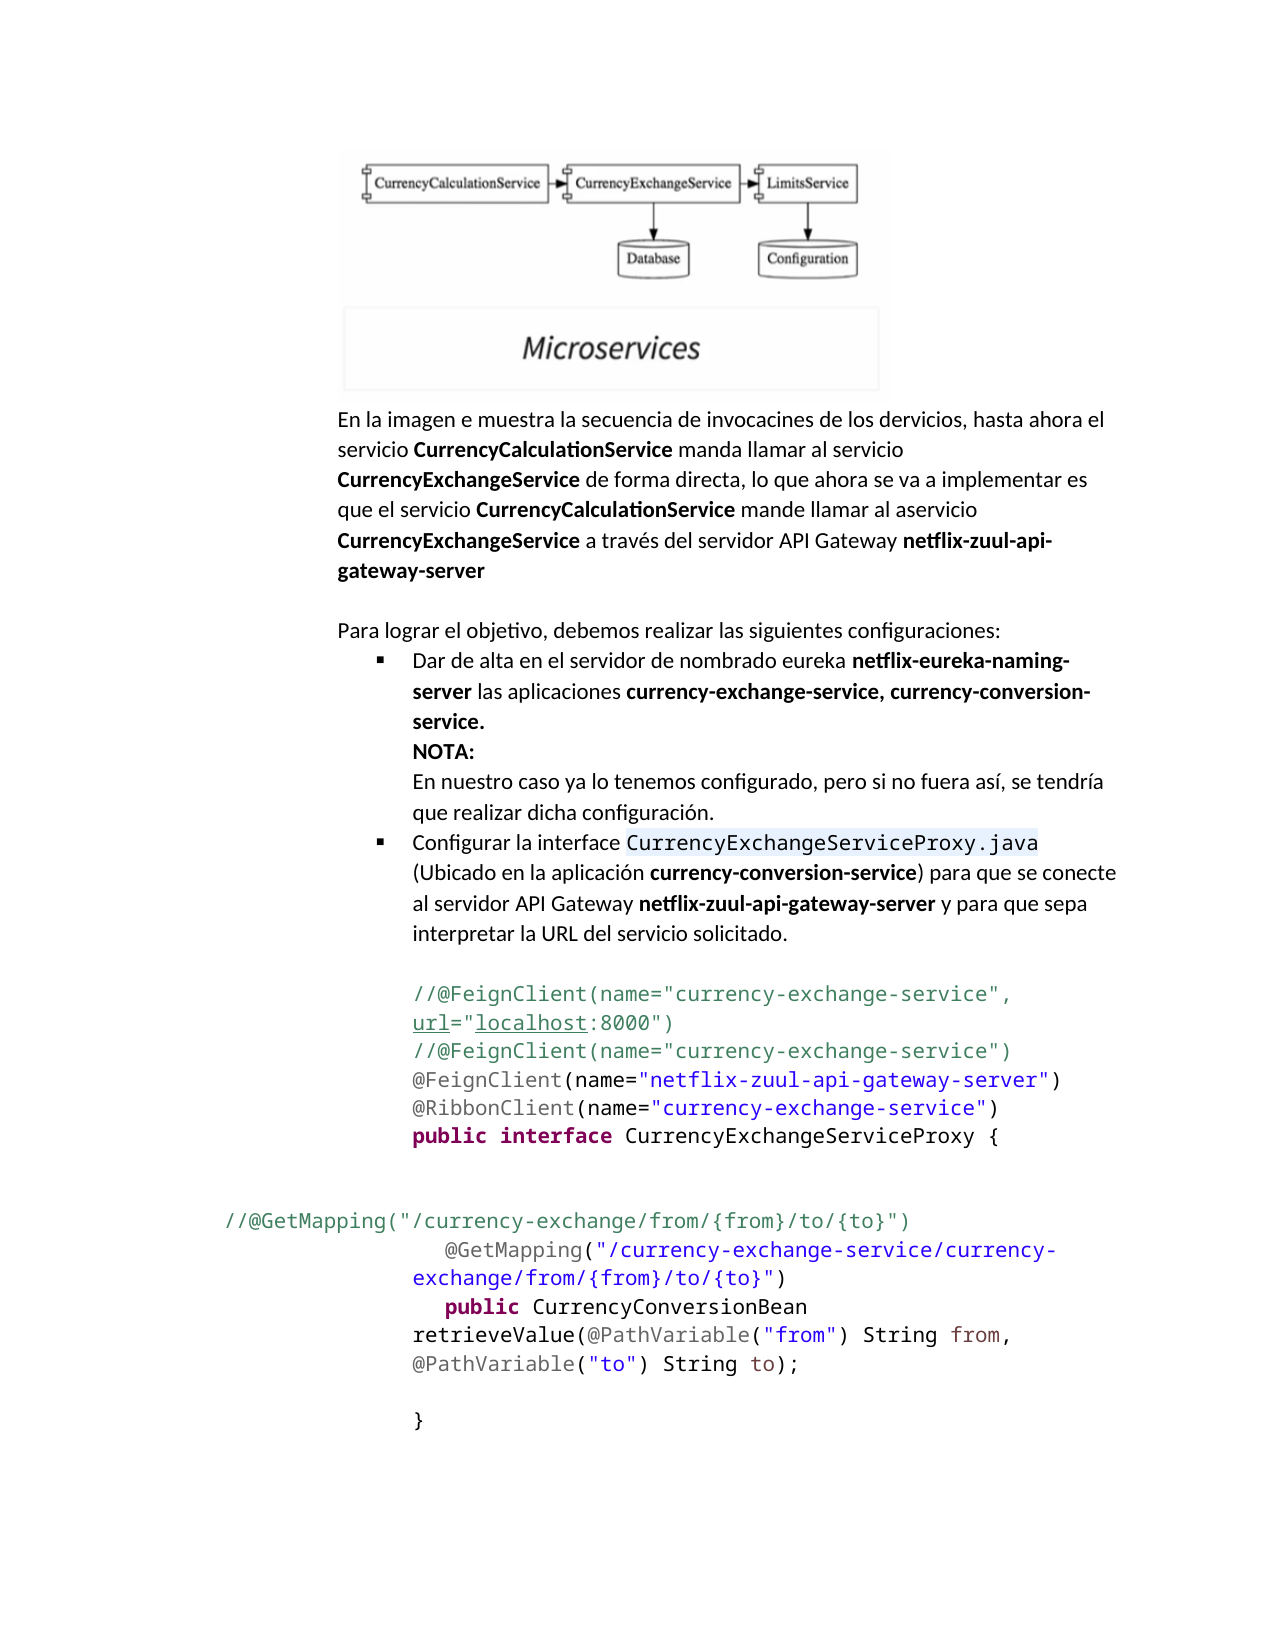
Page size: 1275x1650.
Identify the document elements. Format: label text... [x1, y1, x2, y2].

list @GetMapping("/currency-exchange-service/currency-exchange/from/{from}/to/{to}") [412, 1235, 1125, 1292]
list //@FeignClient(name="currency-exchange-service", url="localhost:8000") [412, 979, 1125, 1036]
picture [337, 150, 892, 403]
list Para lograr el objetivo, debemos realizar las siguientes configuraciones: [337, 616, 1125, 644]
list } [412, 1405, 1125, 1433]
text //@GetMapping("/currency-exchange/from/{from}/to/{to}") [150, 1178, 1125, 1235]
list Dar de alta en el servidor de nombrado eureka netflix-eureka-naming-server las aplicaciones currency-exchange-service, currency-conversion-service. [375, 647, 1125, 735]
list En nuestro caso ya lo tenemos configurado, pero si no fuera así, se tendría que realizar dicha configuración. [412, 767, 1125, 826]
list Configurar la interface CurrencyExchangeServiceProxy.java (Ubicado en la aplicación currency-conversion-service) para que se conecte al servidor API Gateway netflix-zuul-api-gateway-server y para que sepa interpretar la URL del servicio solicitado. [375, 828, 1125, 947]
list public interface CurrencyExchangeServiceProxy { [412, 1122, 1125, 1150]
list //@FeignClient(name="currency-exchange-service") [412, 1036, 1125, 1065]
list @FeignClient(name="netflix-zuul-api-gateway-server") [412, 1065, 1125, 1093]
list NOTA: [412, 737, 1125, 765]
list public CurrencyConversionBean retrieveValue(@PathVariable("from") String from, @PathVariable("to") String to); [412, 1292, 1125, 1377]
list @RibbonClient(name="currency-exchange-service") [412, 1093, 1125, 1122]
list En la imagen e muestra la secuencia de invocacines de los dervicios, hasta ahora el servicio CurrencyCalculationService manda llamar al servicio CurrencyExchangeService de forma directa, lo que ahora se va a implementar es que el servicio CurrencyCalculationService mande llamar al aservicio CurrencyExchangeService a través del servidor API Gateway netflix-zuul-api-gateway-server [337, 405, 1125, 584]
